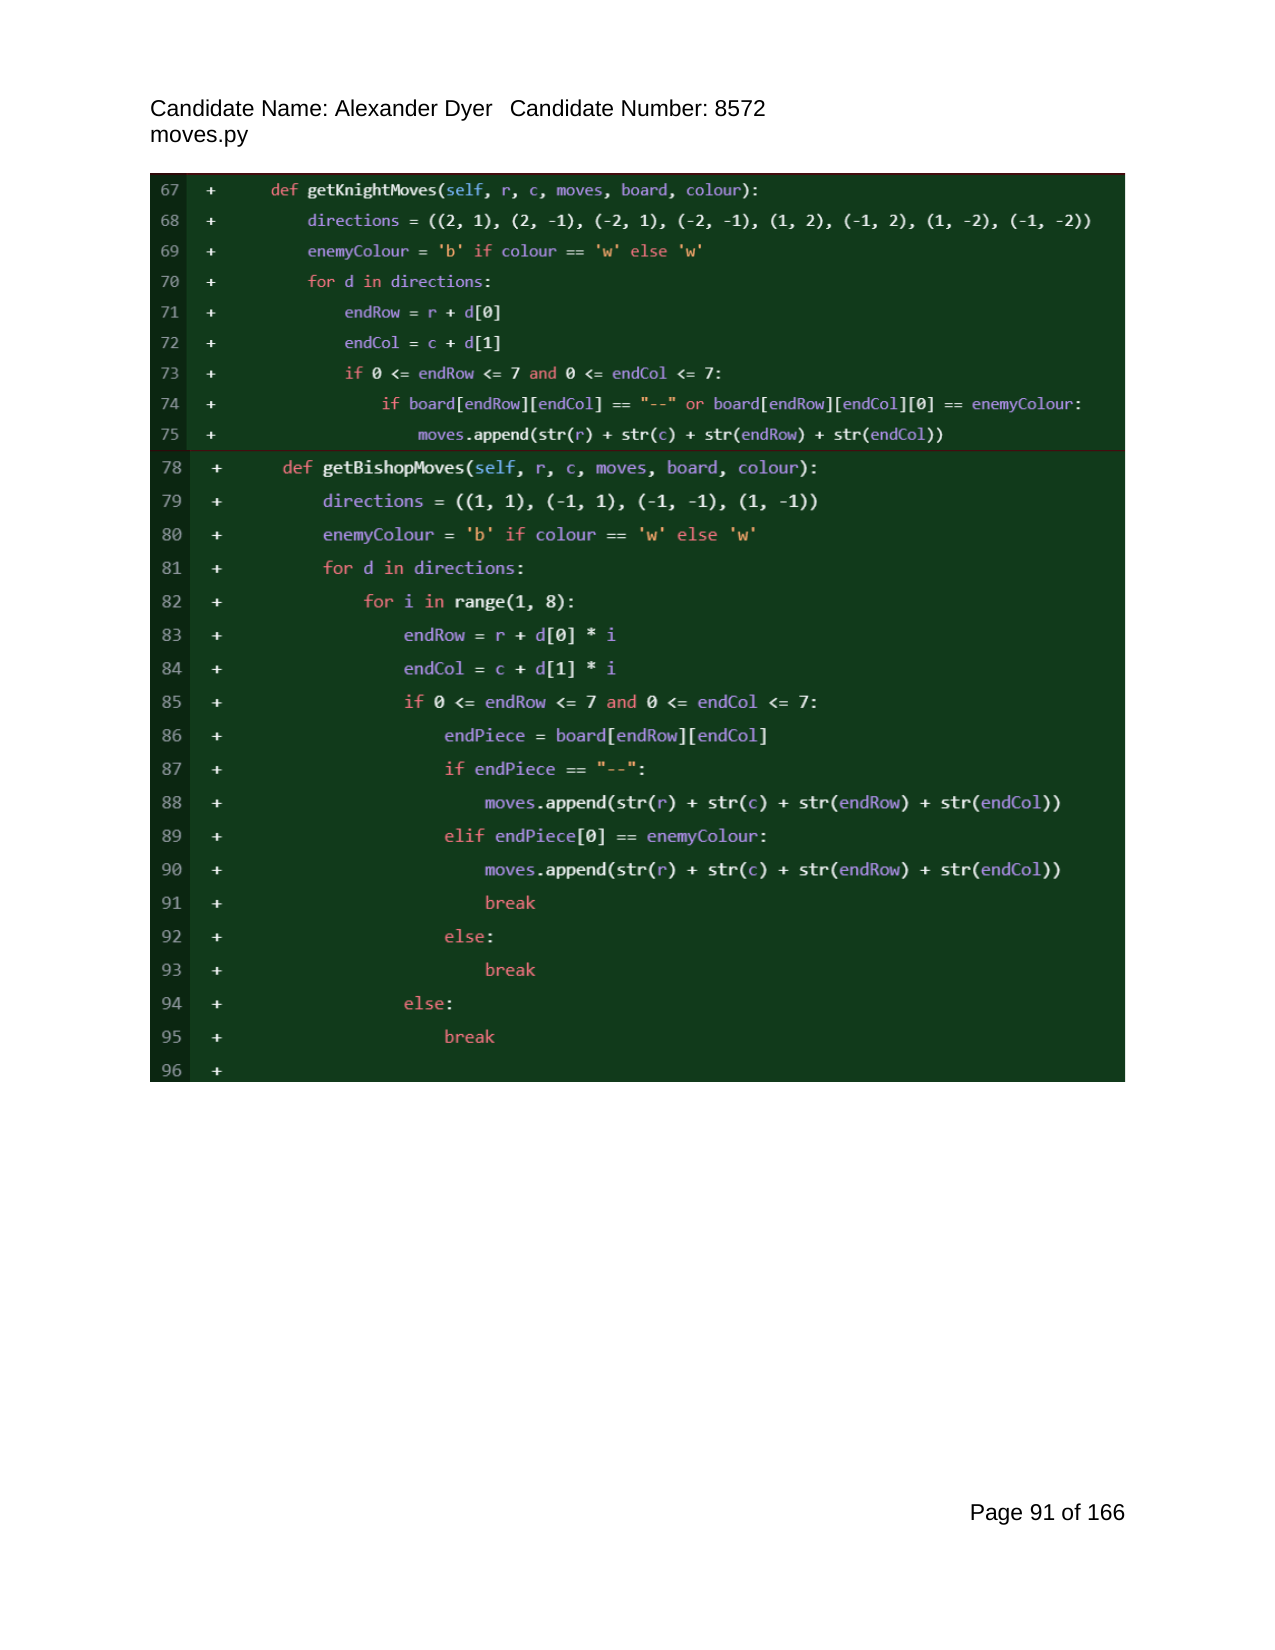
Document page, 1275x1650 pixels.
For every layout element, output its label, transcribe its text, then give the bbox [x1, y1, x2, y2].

text moves.py [150, 121, 1125, 147]
picture [150, 173, 1125, 1082]
